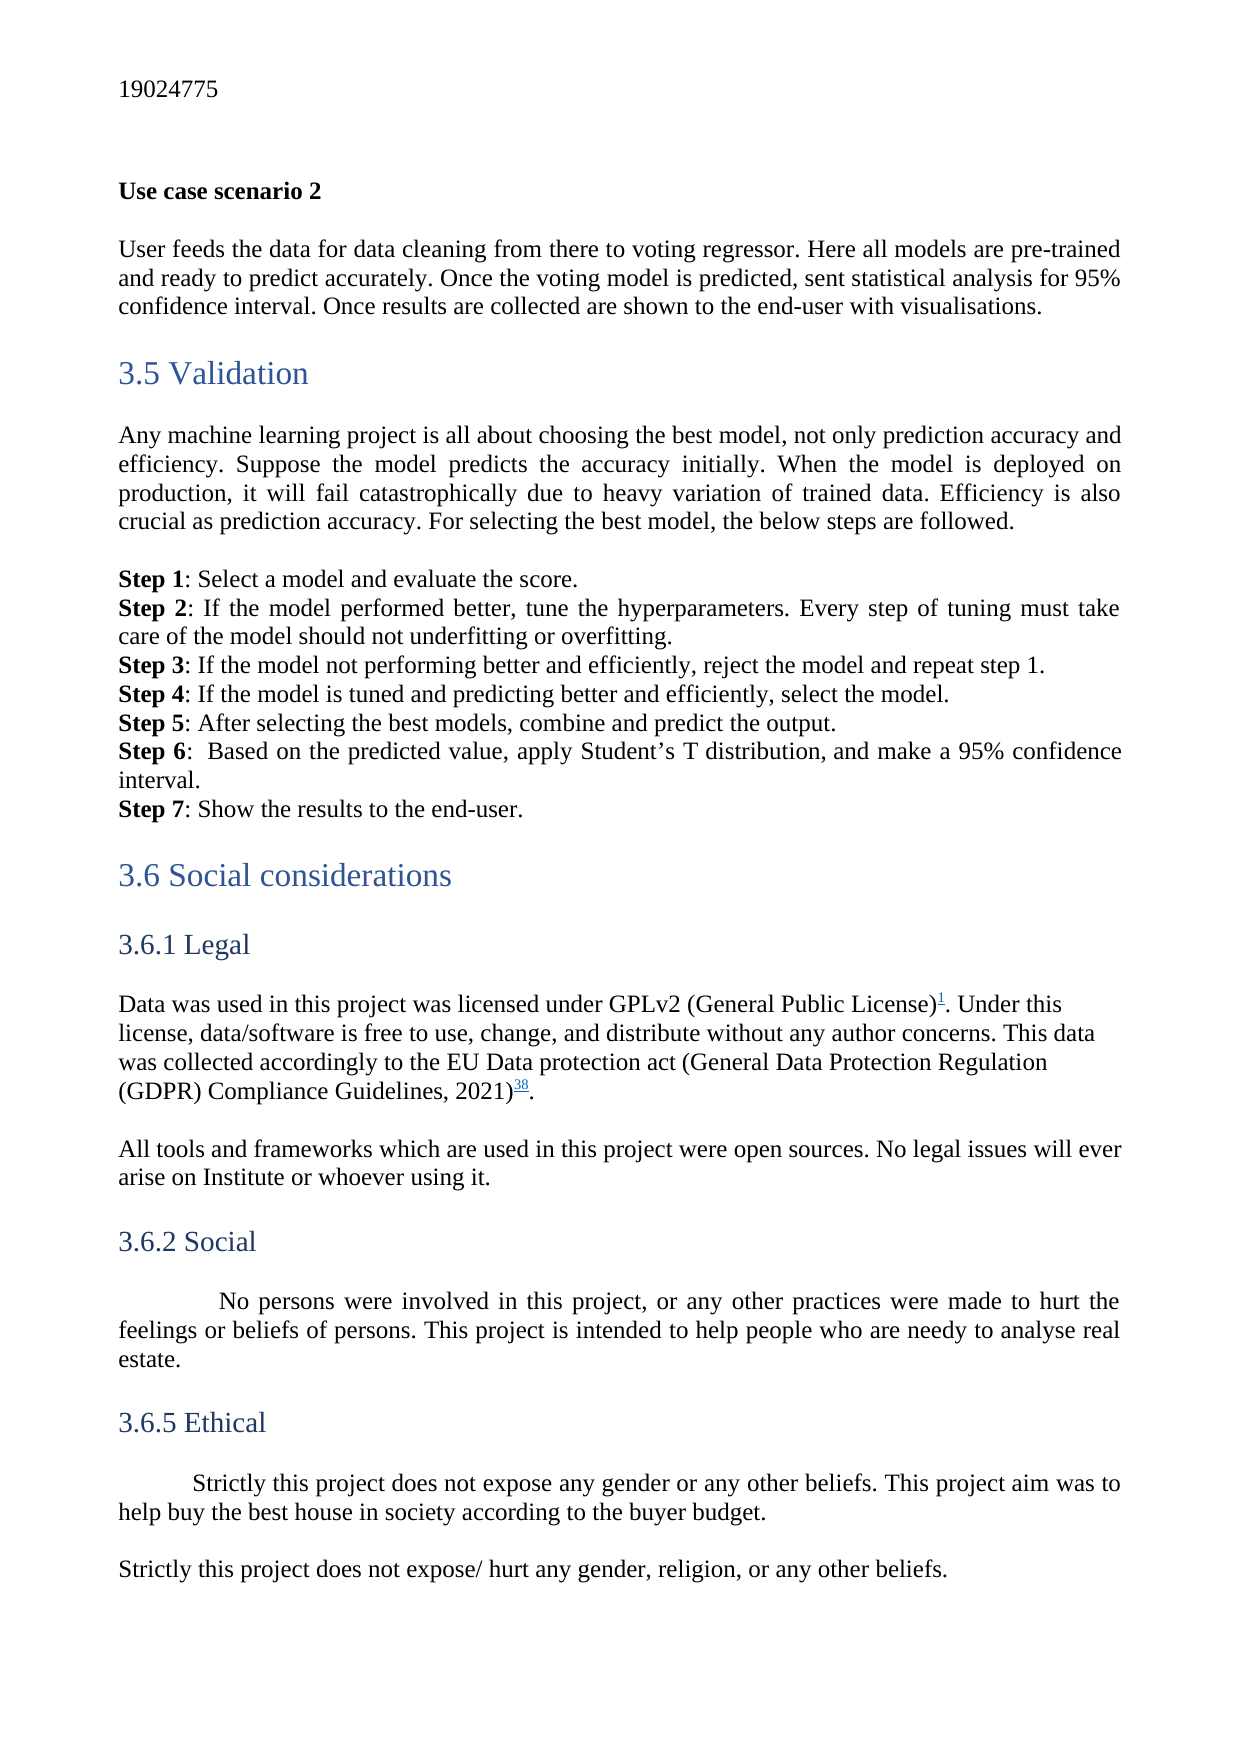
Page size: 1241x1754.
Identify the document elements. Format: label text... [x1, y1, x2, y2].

text Strictly this project does not expose/ hurt any gender, religion, or any other beliefs. [118, 1554, 1122, 1583]
subtitle 3.5 Validation [118, 353, 1122, 391]
subtitle 3.6 Social considerations [118, 856, 1122, 894]
text Step 4: If the model is tuned and predicting better and efficiently, select the model. [118, 679, 1122, 708]
text Strictly this project does not expose any gender or any other beliefs. This project aim was to help buy the best house in society according to the buyer budget. [118, 1468, 1122, 1525]
subtitle 3.6.5 Ethical [118, 1406, 1122, 1439]
text Step 5: After selecting the best models, combine and predict the output. [118, 708, 1122, 736]
subtitle 3.6.1 Legal [118, 927, 1122, 960]
text Step 2: If the model performed better, tune the hyperparameters. Every step of tuning must take care of the model should not underfitting or overfitting. [118, 593, 1122, 650]
text All tools and frameworks which are used in this project were open sources. No legal issues will ever arise on Institute or whoever using it. [118, 1134, 1122, 1191]
text Data was used in this project was licensed under GPLv2 (General Public License)1. Under this license, data/software is free to use, change, and distribute without any author concerns. This data was collected accordingly to the EU Data protection act (General Data Protection Regulation (GDPR) Compliance Guidelines, 2021)38. [118, 989, 1122, 1105]
text No persons were involved in this project, or any other practices were made to hurt the feelings or beliefs of persons. This project is intended to help people who are needy to analyse real estate. [118, 1286, 1122, 1373]
text Use case scenario 2 [118, 176, 1122, 205]
text Step 3: If the model not performing better and efficiently, reject the model and repeat step 1. [118, 650, 1122, 679]
text Any machine learning project is all about choosing the best model, not only prediction accuracy and efficiency. Suppose the model predicts the accuracy initially. When the model is deployed on production, it will fail catastrophically due to heavy variation of trained data. Efficiency is also crucial as prediction accuracy. For selecting the best model, the below steps are followed. [118, 420, 1122, 535]
text User feeds the data for data cleaning from there to voting regressor. Here all models are pre-trained and ready to predict accurately. Once the voting model is predicted, sent statistical analysis for 95% confidence interval. Once results are collected are shown to the end-user with visualisations. [118, 234, 1122, 320]
text Step 1: Select a model and evaluate the score. [118, 564, 1122, 593]
text Step 6: Based on the predicted value, apply Student’s T distribution, and make a 95% confidence interval. [118, 736, 1122, 794]
subtitle 3.6.2 Social [118, 1224, 1122, 1258]
text Step 7: Show the results to the end-user. [118, 794, 1122, 823]
